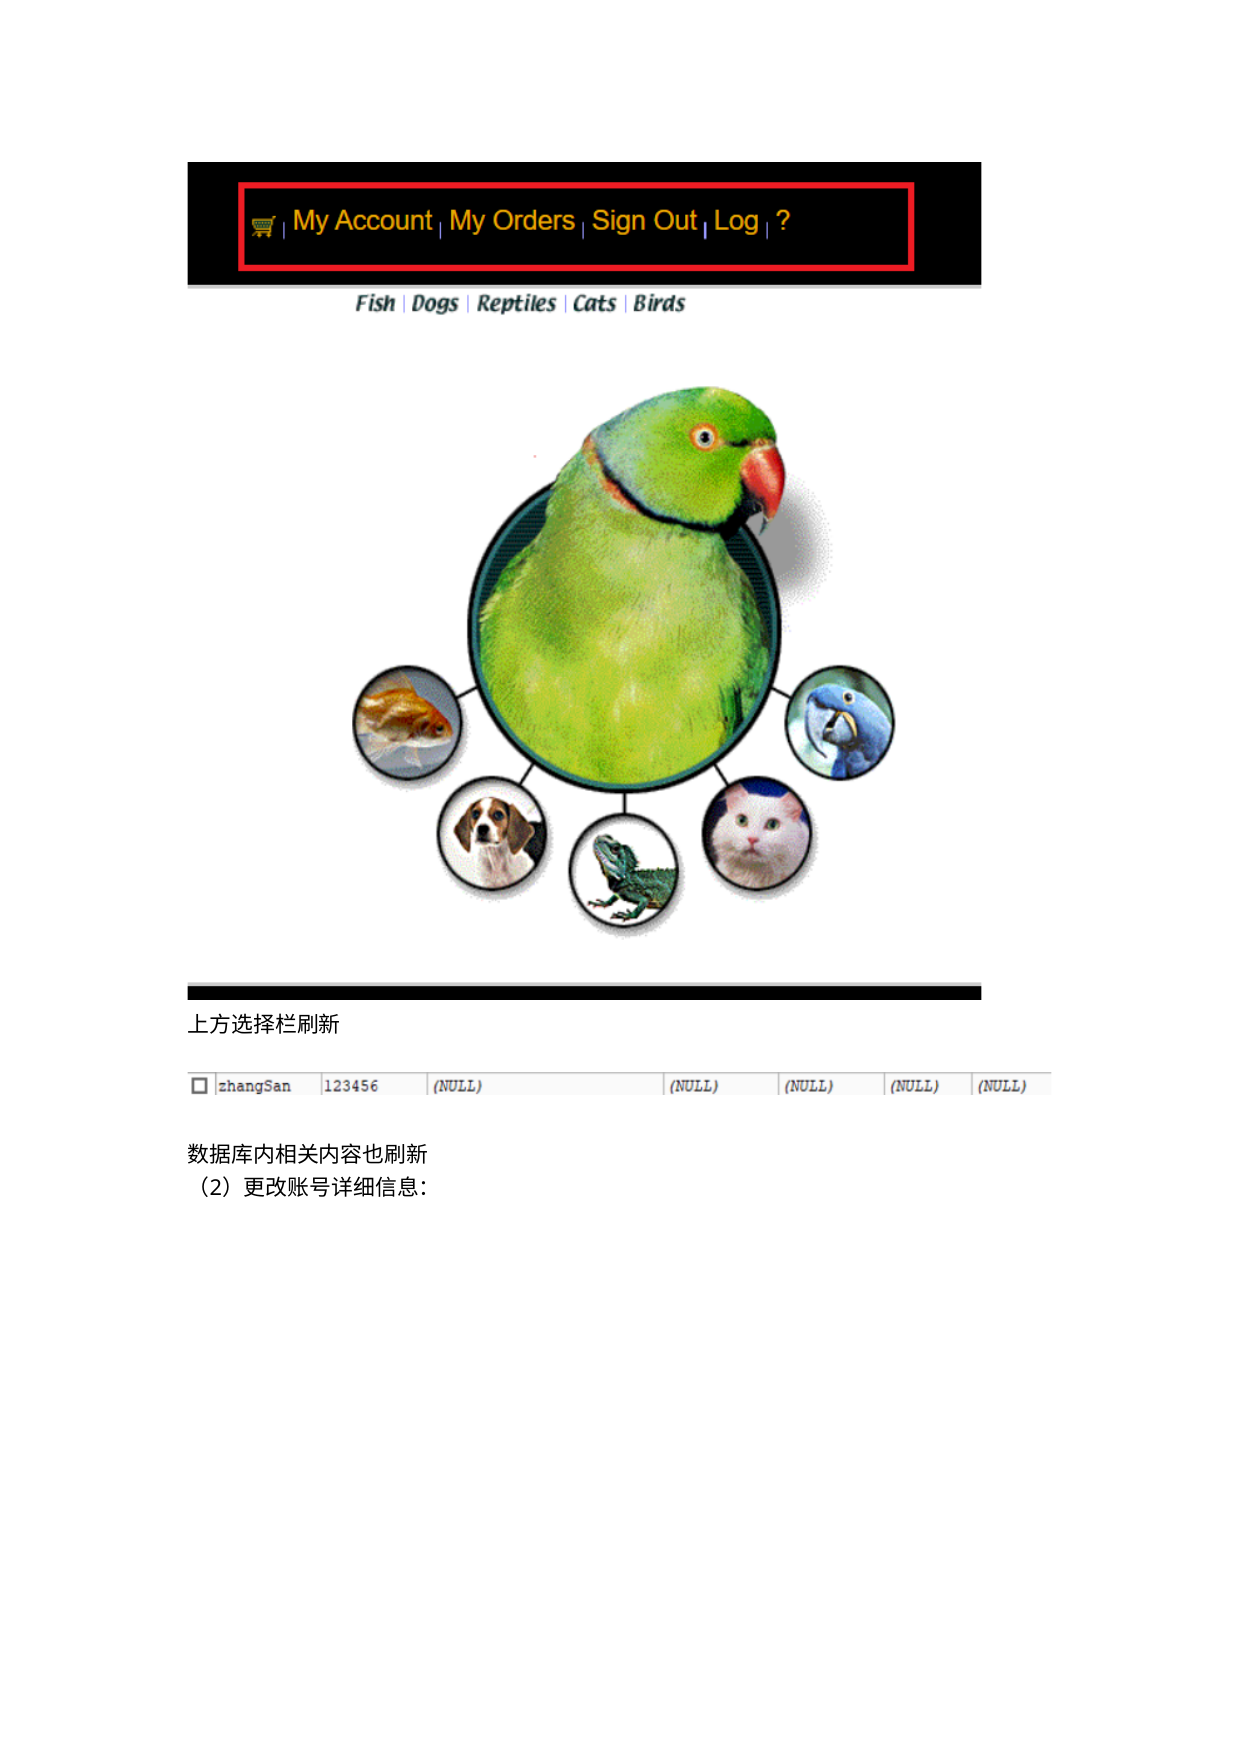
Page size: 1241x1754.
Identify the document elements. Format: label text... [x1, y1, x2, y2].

text 数据库内相关内容也刷新 [187, 1137, 1053, 1169]
picture [187, 162, 982, 1000]
text 上方选择栏刷新 [187, 1007, 1053, 1039]
text （2）更改账号详细信息： [187, 1169, 1053, 1202]
picture [187, 1072, 1052, 1095]
